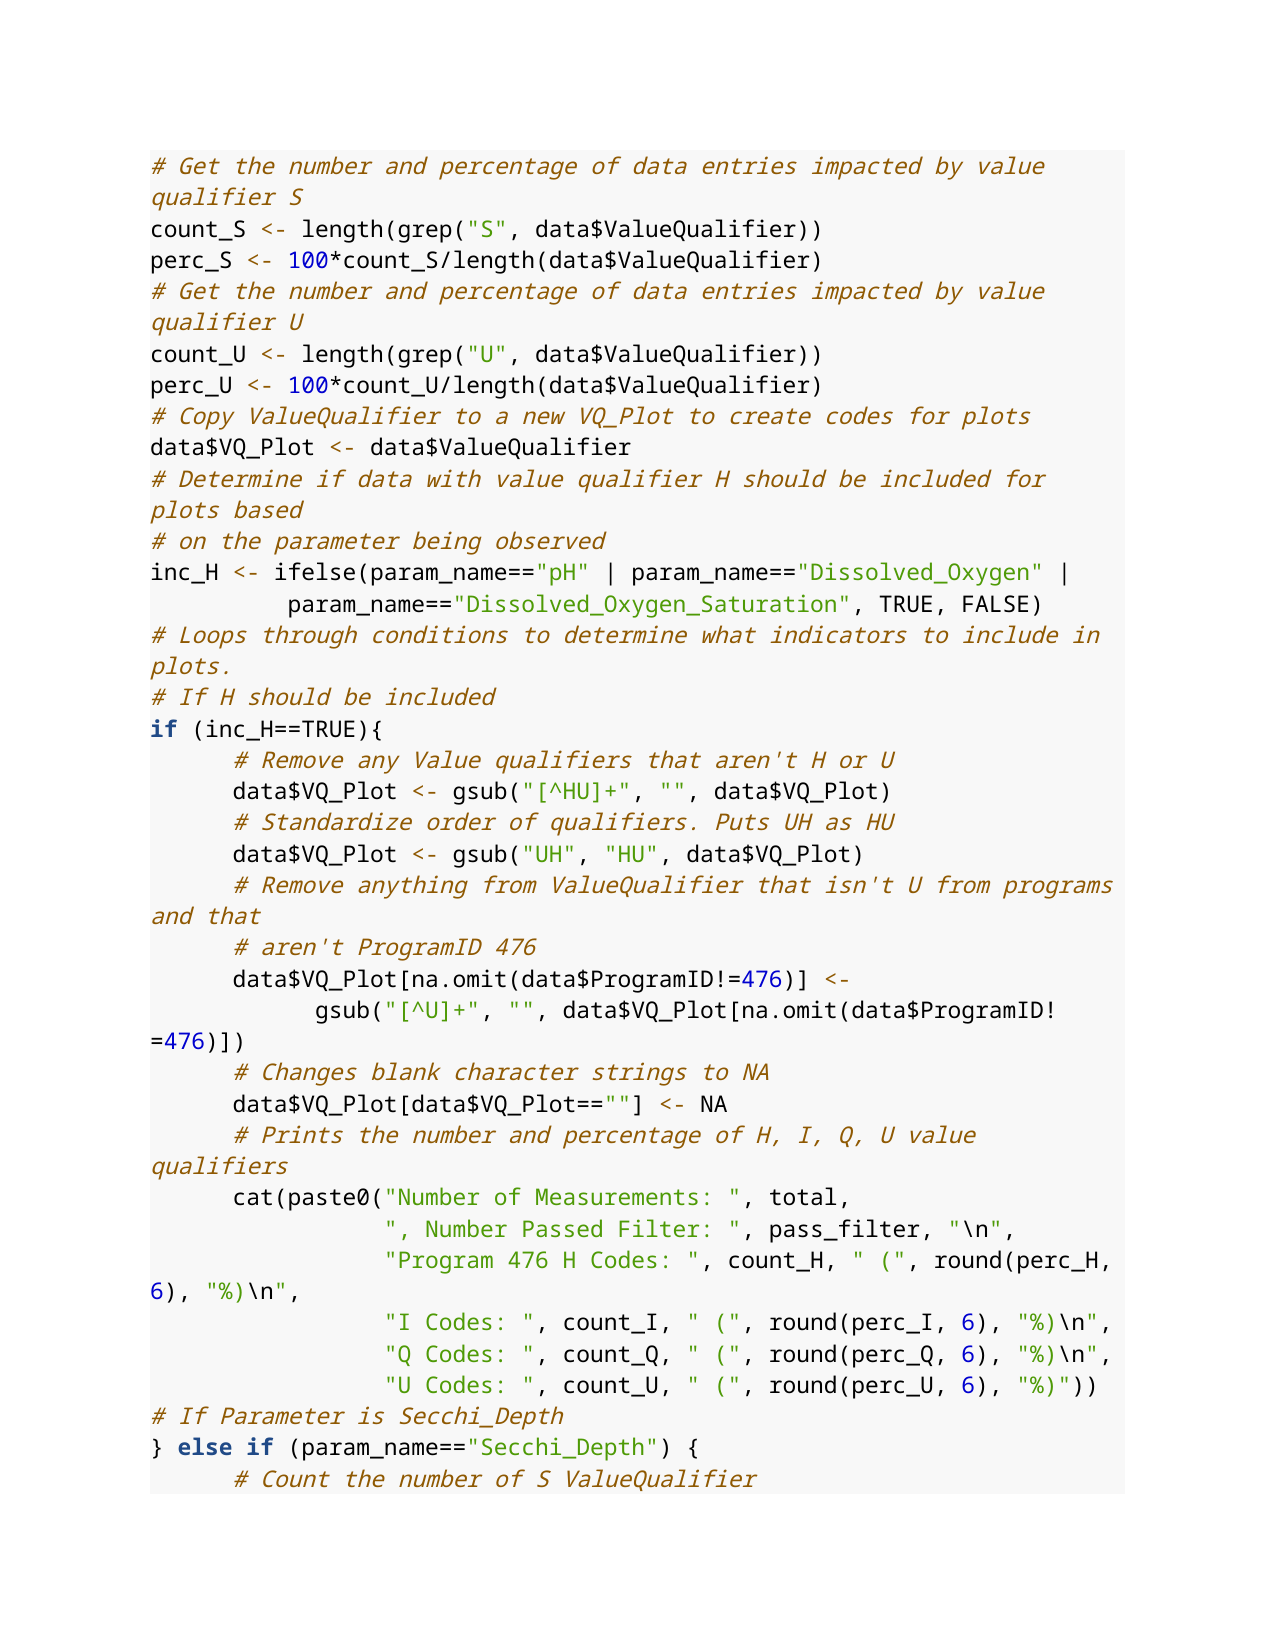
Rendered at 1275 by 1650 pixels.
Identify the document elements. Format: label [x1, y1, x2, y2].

text [150, 150, 1125, 1494]
